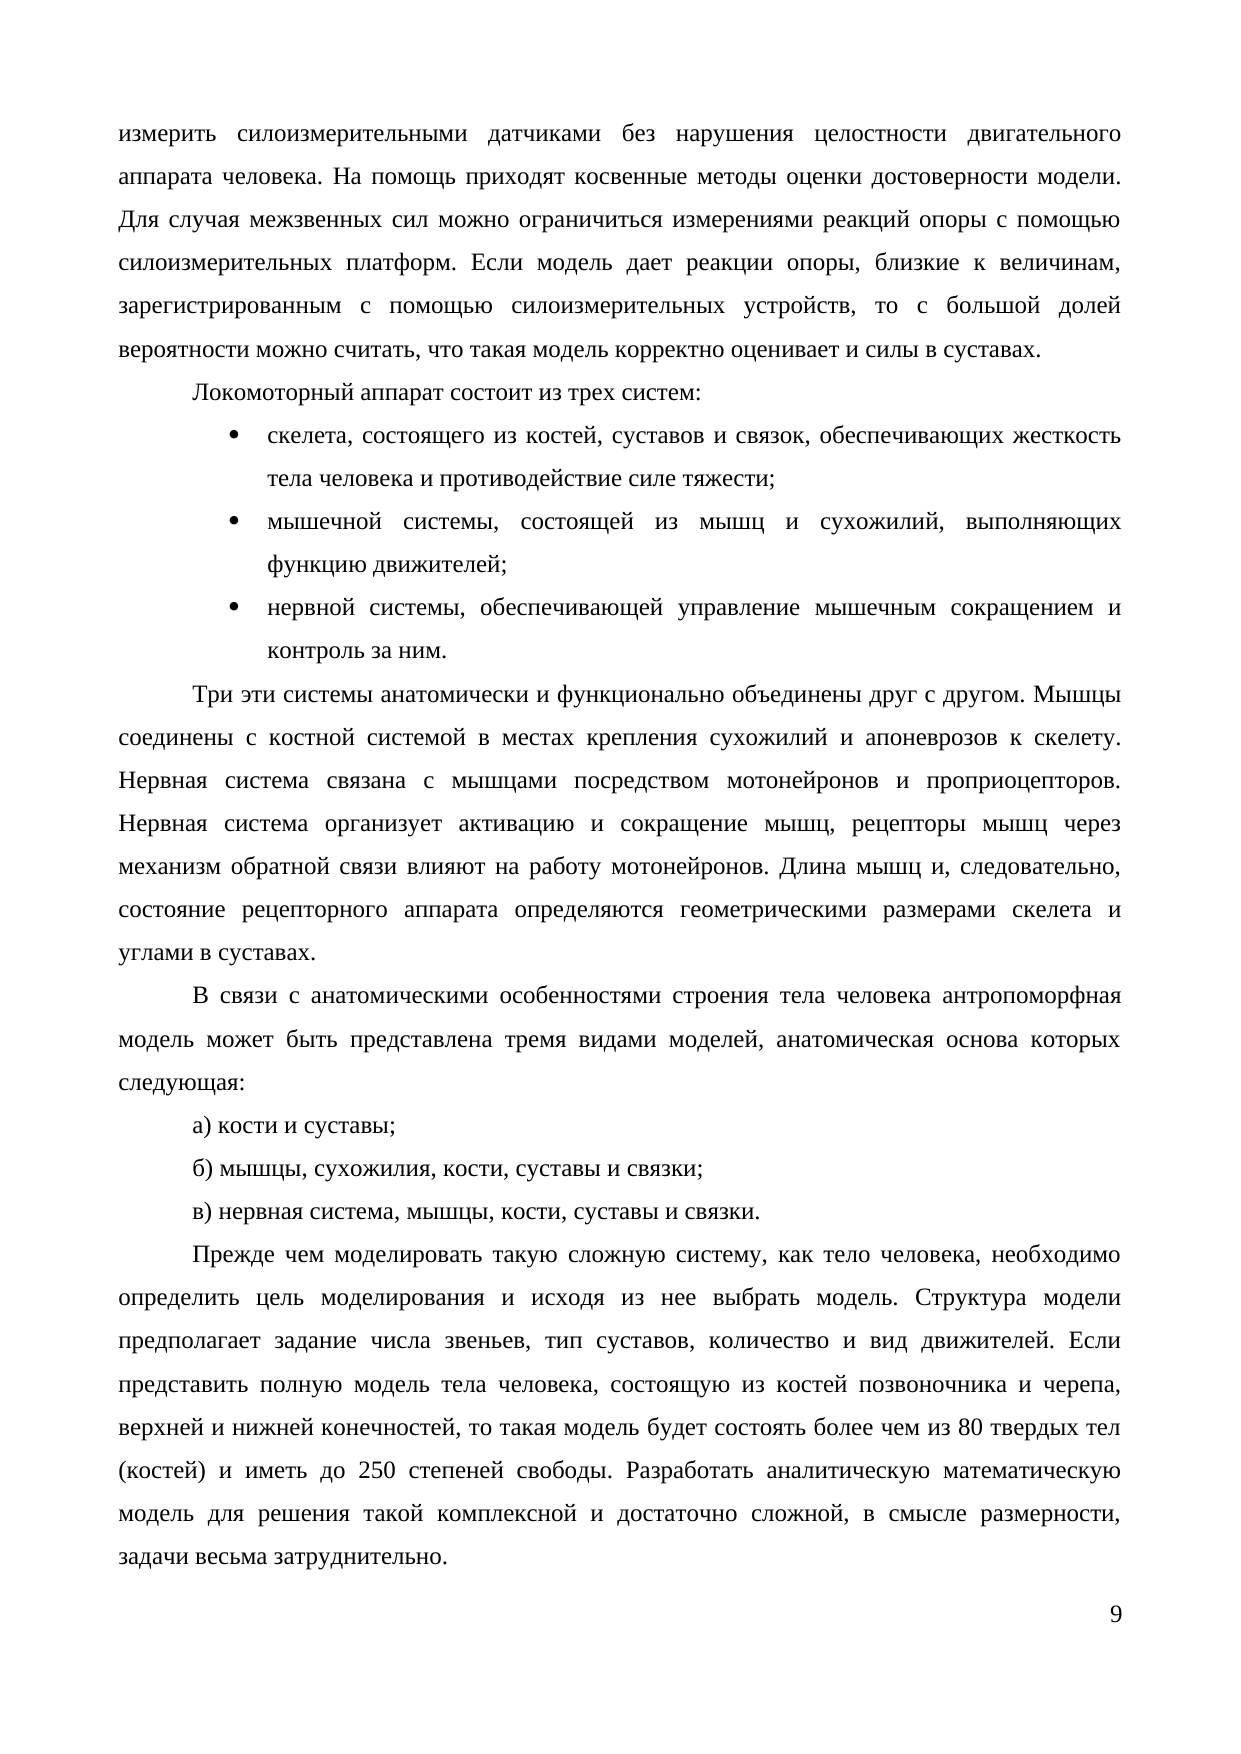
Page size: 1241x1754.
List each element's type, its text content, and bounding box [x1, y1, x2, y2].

text а) кости и суставы; [118, 1110, 1122, 1139]
text в) нервная система, мышцы, кости, суставы и связки. [118, 1196, 1122, 1225]
list нервной системы, обеспечивающей управление мышечным сокращением и контроль за ним. [229, 592, 1122, 664]
text Три эти системы анатомически и функционально объединены друг с другом. Мышцы соединены с костной системой в местах крепления сухожилий и апоневрозов к скелету. Нервная система связана с мышцами посредством мотонейронов и проприоцепторов. Нервная система организует активацию и сокращение мышц, рецепторы мышц через механизм обратной связи влияют на работу мотонейронов. Длина мышц и, следовательно, состояние рецепторного аппарата определяются геометрическими размерами скелета и углами в суставах. [118, 679, 1122, 966]
text Прежде чем моделировать такую сложную систему, как тело человека, необходимо определить цель моделирования и исходя из нее выбрать модель. Структура модели предполагает задание числа звеньев, тип суставов, количество и вид движителей. Если представить полную модель тела человека, состоящую из костей позвоночника и черепа, верхней и нижней конечностей, то такая модель будет состоять более чем из 80 твердых тел (костей) и иметь до 250 степеней свободы. Разработать аналитическую математическую модель для решения такой комплексной и достаточно сложной, в смысле размерности, задачи весьма затруднительно. [118, 1239, 1122, 1570]
text Локомоторный аппарат состоит из трех систем: [118, 377, 1122, 406]
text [118, 118, 1122, 362]
list скелета, состоящего из костей, суставов и связок, обеспечивающих жесткость тела человека и противодействие силе тяжести; [229, 420, 1122, 492]
list мышечной системы, состоящей из мышц и сухожилий, выполняющих функцию движителей; [229, 506, 1122, 578]
text б) мышцы, сухожилия, кости, суставы и связки; [118, 1153, 1122, 1182]
text В связи с анатомическими особенностями строения тела человека антропоморфная модель может быть представлена тремя видами моделей, анатомическая основа которых следующая: [118, 981, 1122, 1096]
